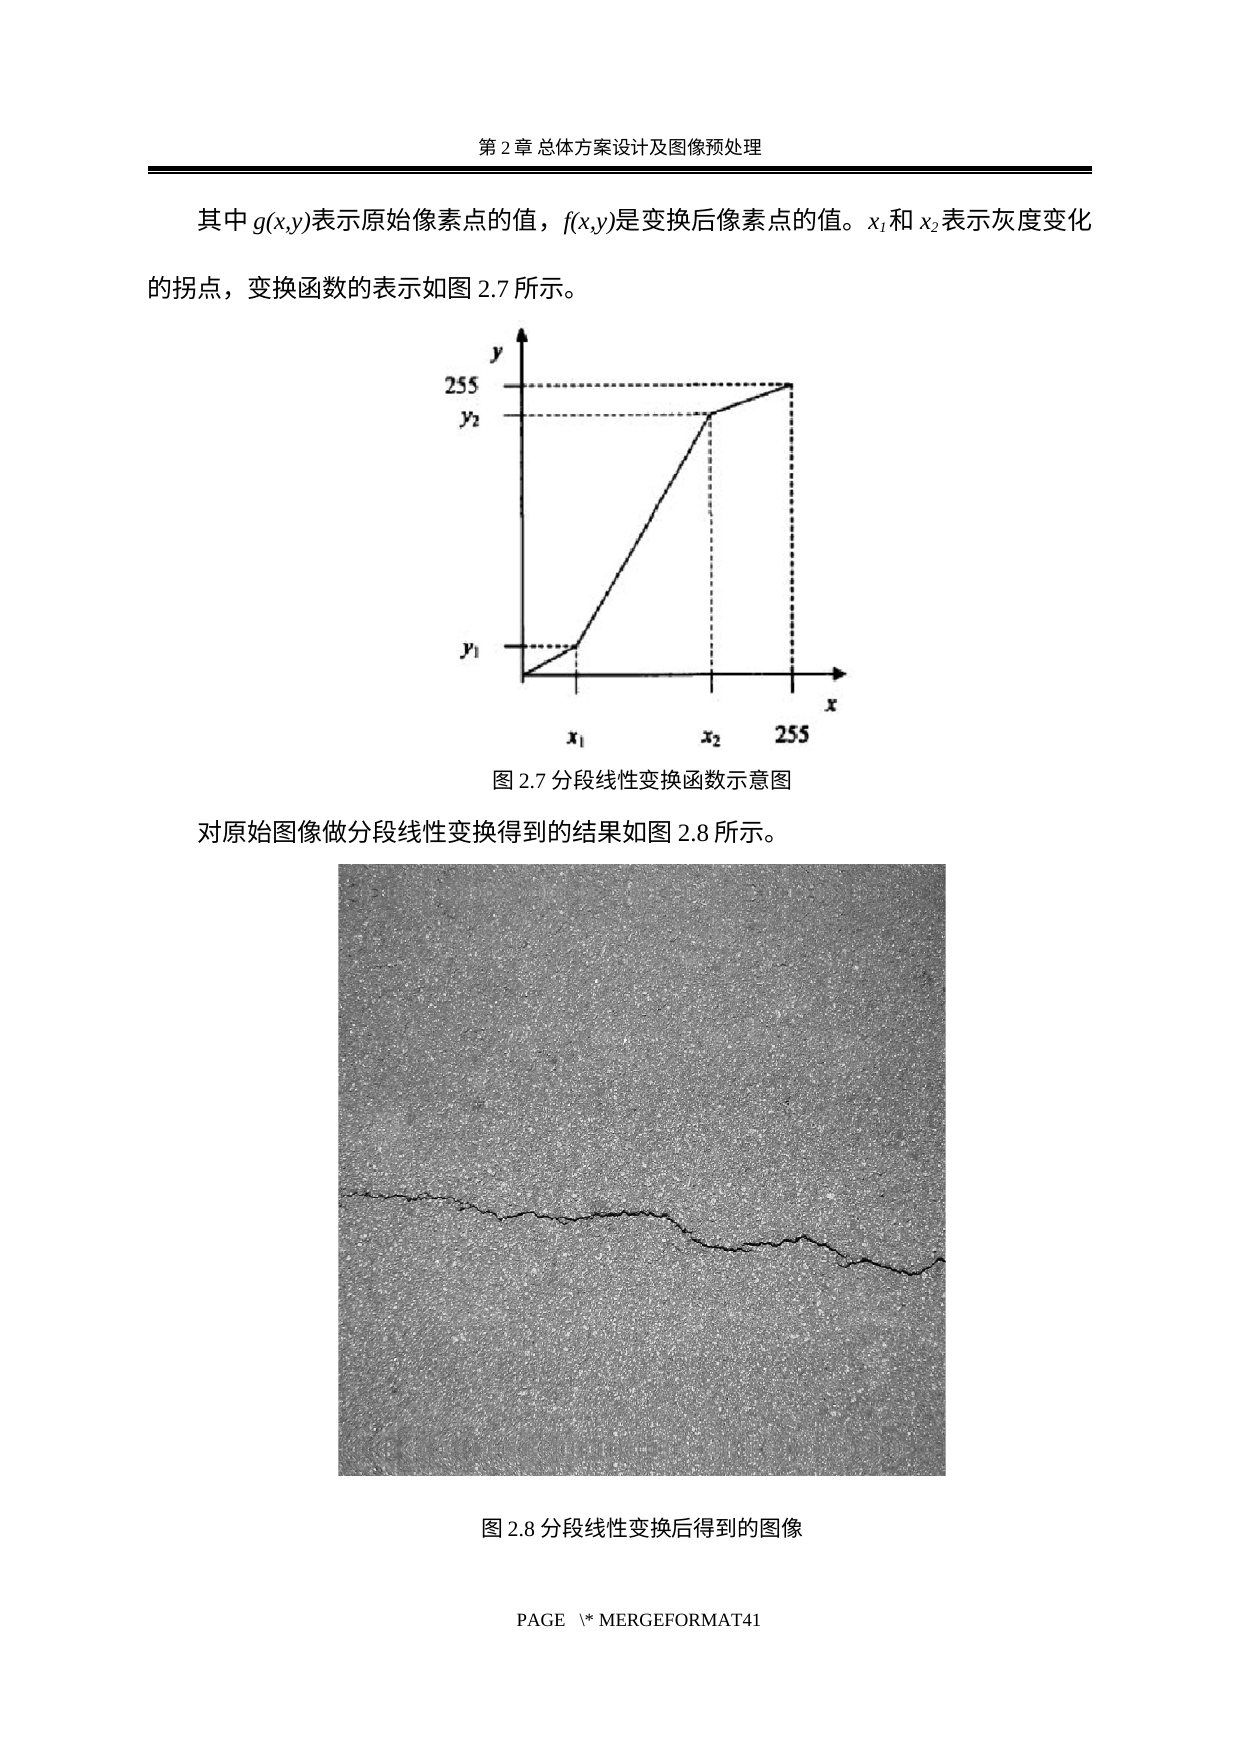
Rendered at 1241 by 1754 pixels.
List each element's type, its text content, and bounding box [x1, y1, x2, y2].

picture [420, 320, 864, 750]
text 对原始图像做分段线性变换得到的结果如图2.8所示。 [148, 796, 1092, 864]
text 图2.8 分段线性变换后得到的图像 [148, 1509, 1092, 1543]
text 其中g(x,y)表示原始像素点的值，f(x,y)是变换后像素点的值。x1和x2表示灰度变化的拐点，变换函数的表示如图2.7所示。 [148, 185, 1092, 321]
picture [338, 864, 946, 1476]
text 图2.7 分段线性变换函数示意图 [148, 762, 1092, 796]
